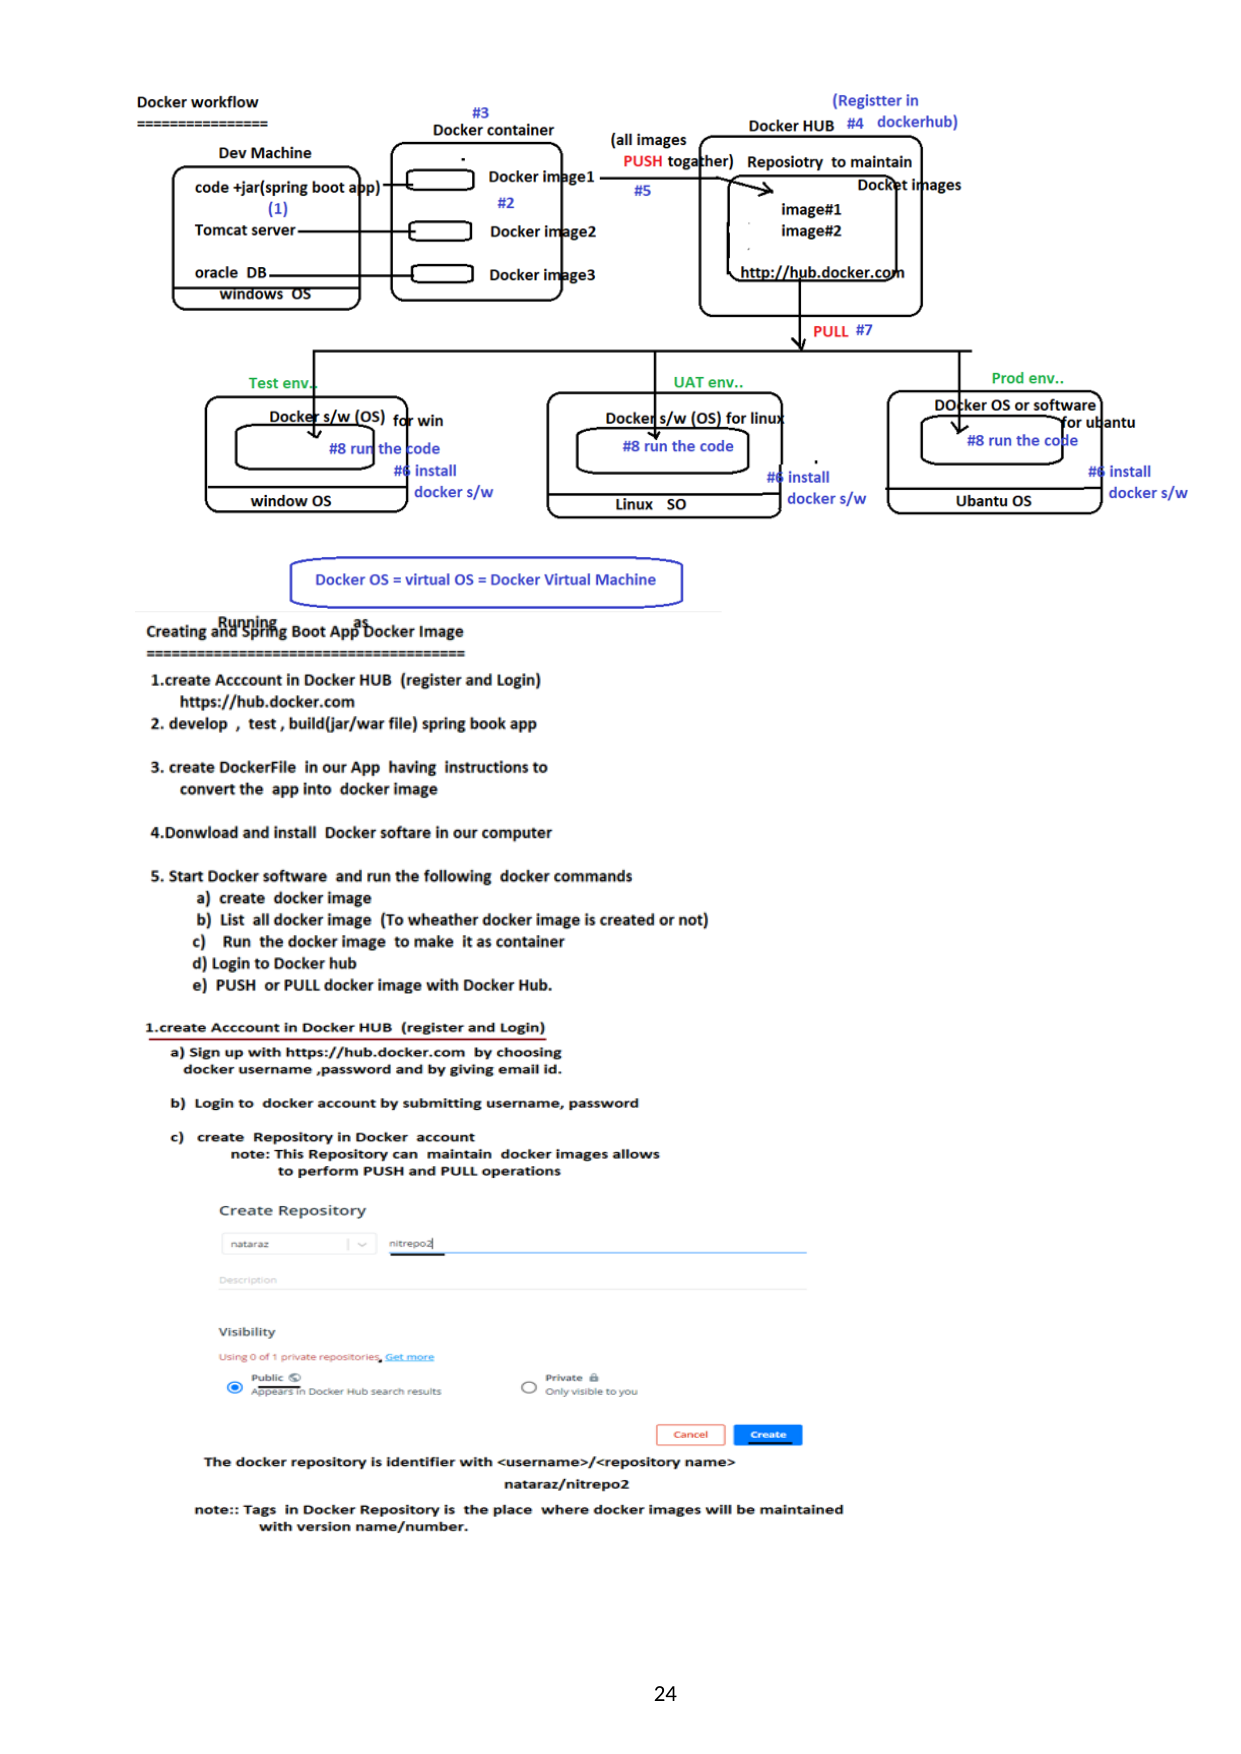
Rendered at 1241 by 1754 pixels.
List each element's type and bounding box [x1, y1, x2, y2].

picture [135, 1013, 860, 1534]
picture [135, 611, 722, 995]
picture [135, 88, 1196, 610]
